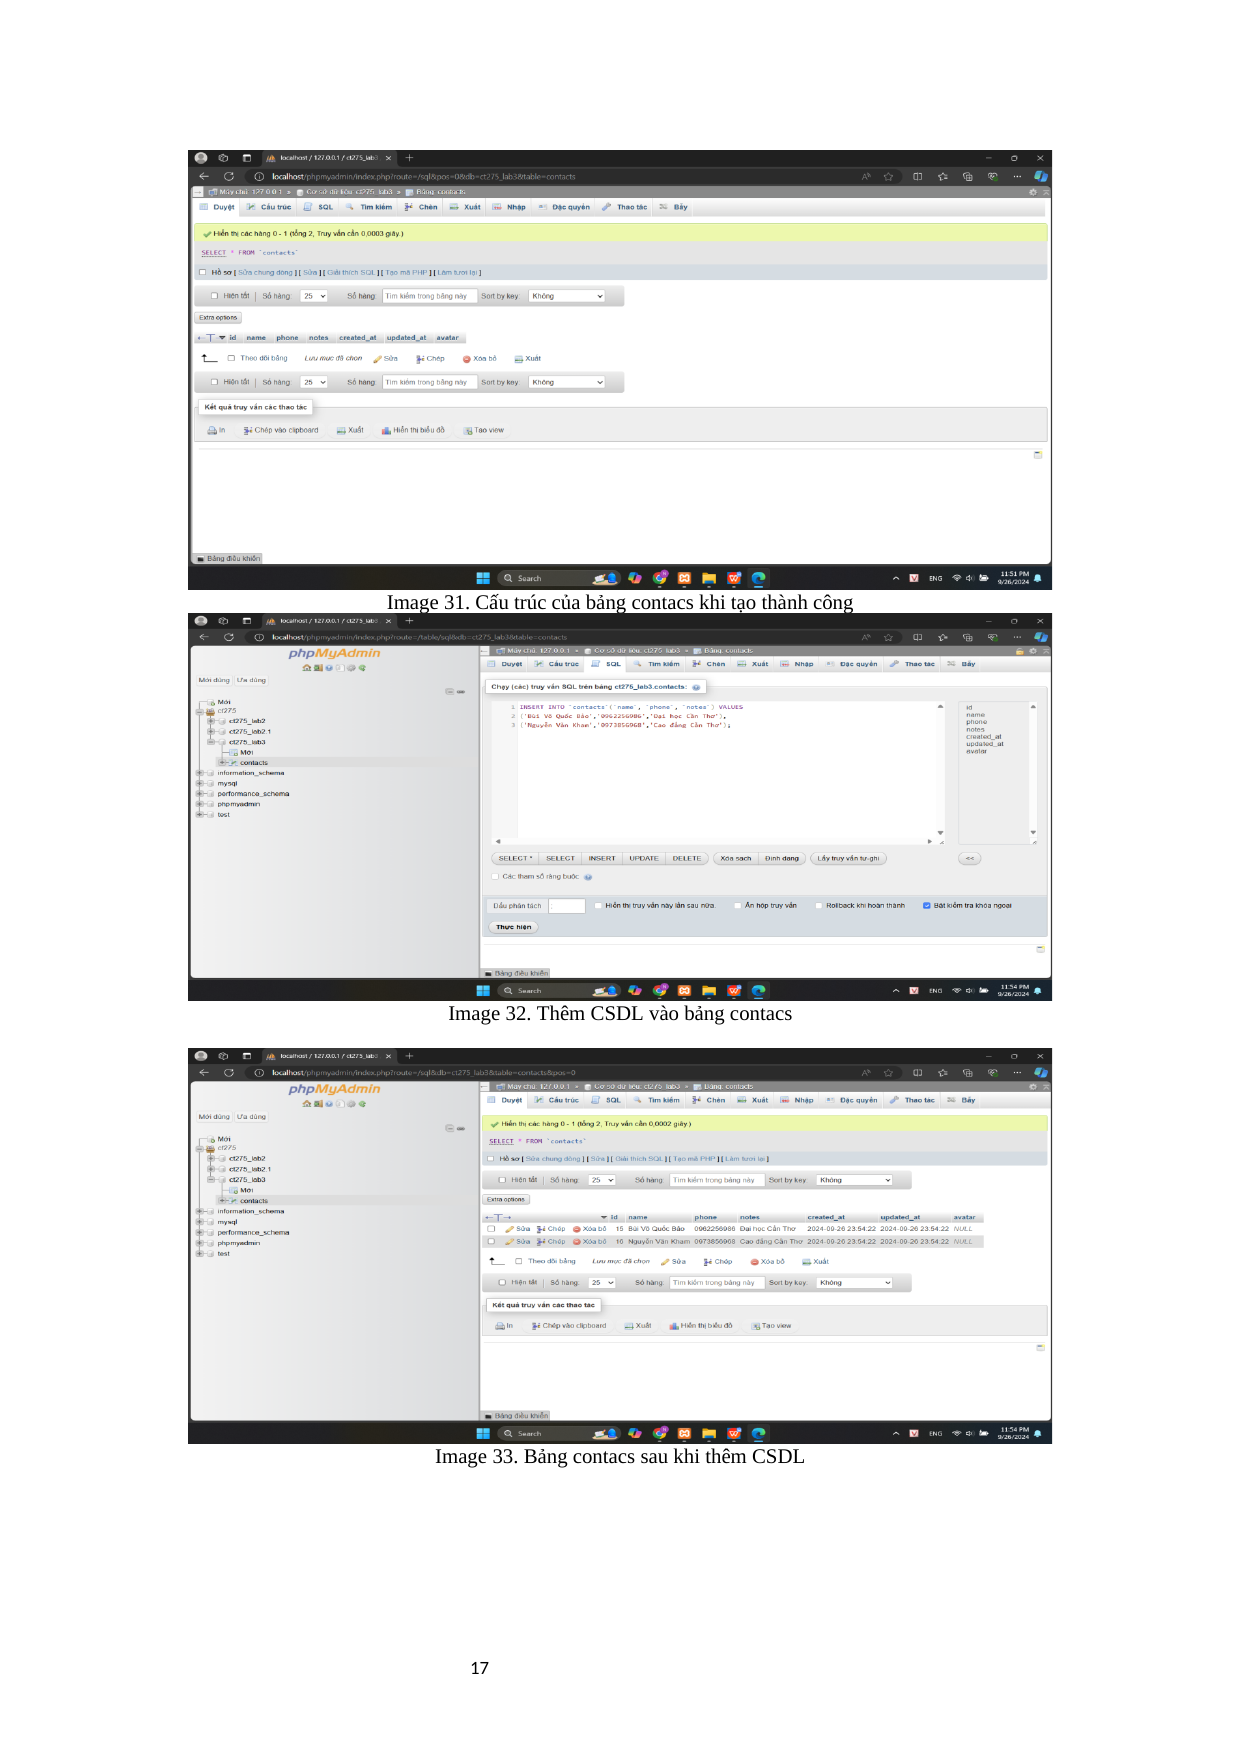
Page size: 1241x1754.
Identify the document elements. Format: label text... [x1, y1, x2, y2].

text Image 32. Thêm CSDL vào bảng contacs [187, 1001, 1053, 1025]
picture [188, 1048, 1053, 1444]
text Image 31. Cấu trúc của bảng contacs khi tạo thành công [187, 589, 1053, 614]
picture [188, 150, 1053, 590]
text Image 33. Bảng contacs sau khi thêm CSDL [187, 1444, 1053, 1468]
picture [188, 613, 1053, 1001]
